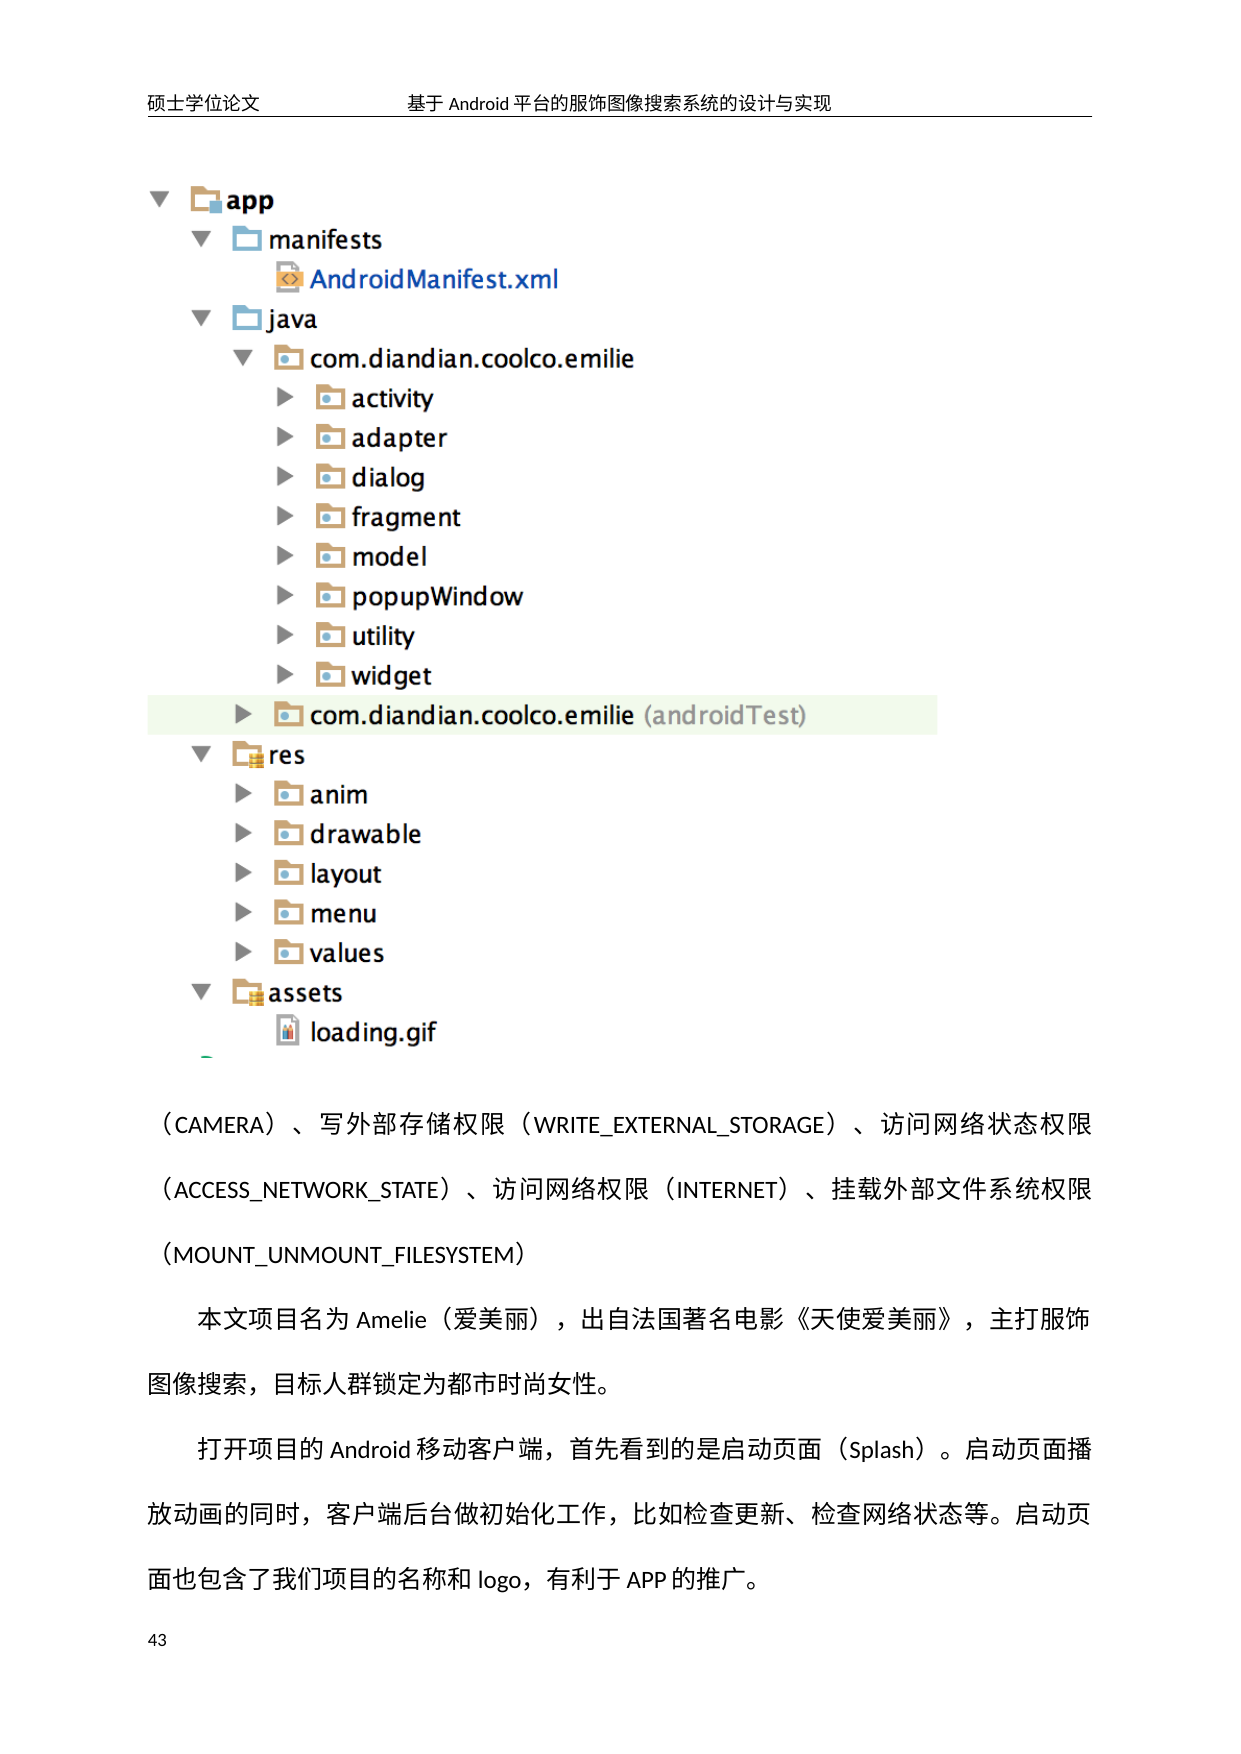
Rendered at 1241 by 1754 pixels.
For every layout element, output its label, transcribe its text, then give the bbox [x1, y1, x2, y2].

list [148, 180, 1092, 1285]
list 本文项目名为Amelie（爱美丽），出自法国著名电影《天使爱美丽》，主打服饰图像搜索，目标人群锁定为都市时尚女性。 [148, 1285, 1092, 1415]
list 打开项目的Android移动客户端，首先看到的是启动页面（Splash）。启动页面播放动画的同时，客户端后台做初始化工作，比如检查更新、检查网络状态等。启动页面也包含了我们项目的名称和logo，有利于APP的推广。 [148, 1415, 1092, 1610]
picture [147, 182, 938, 1058]
